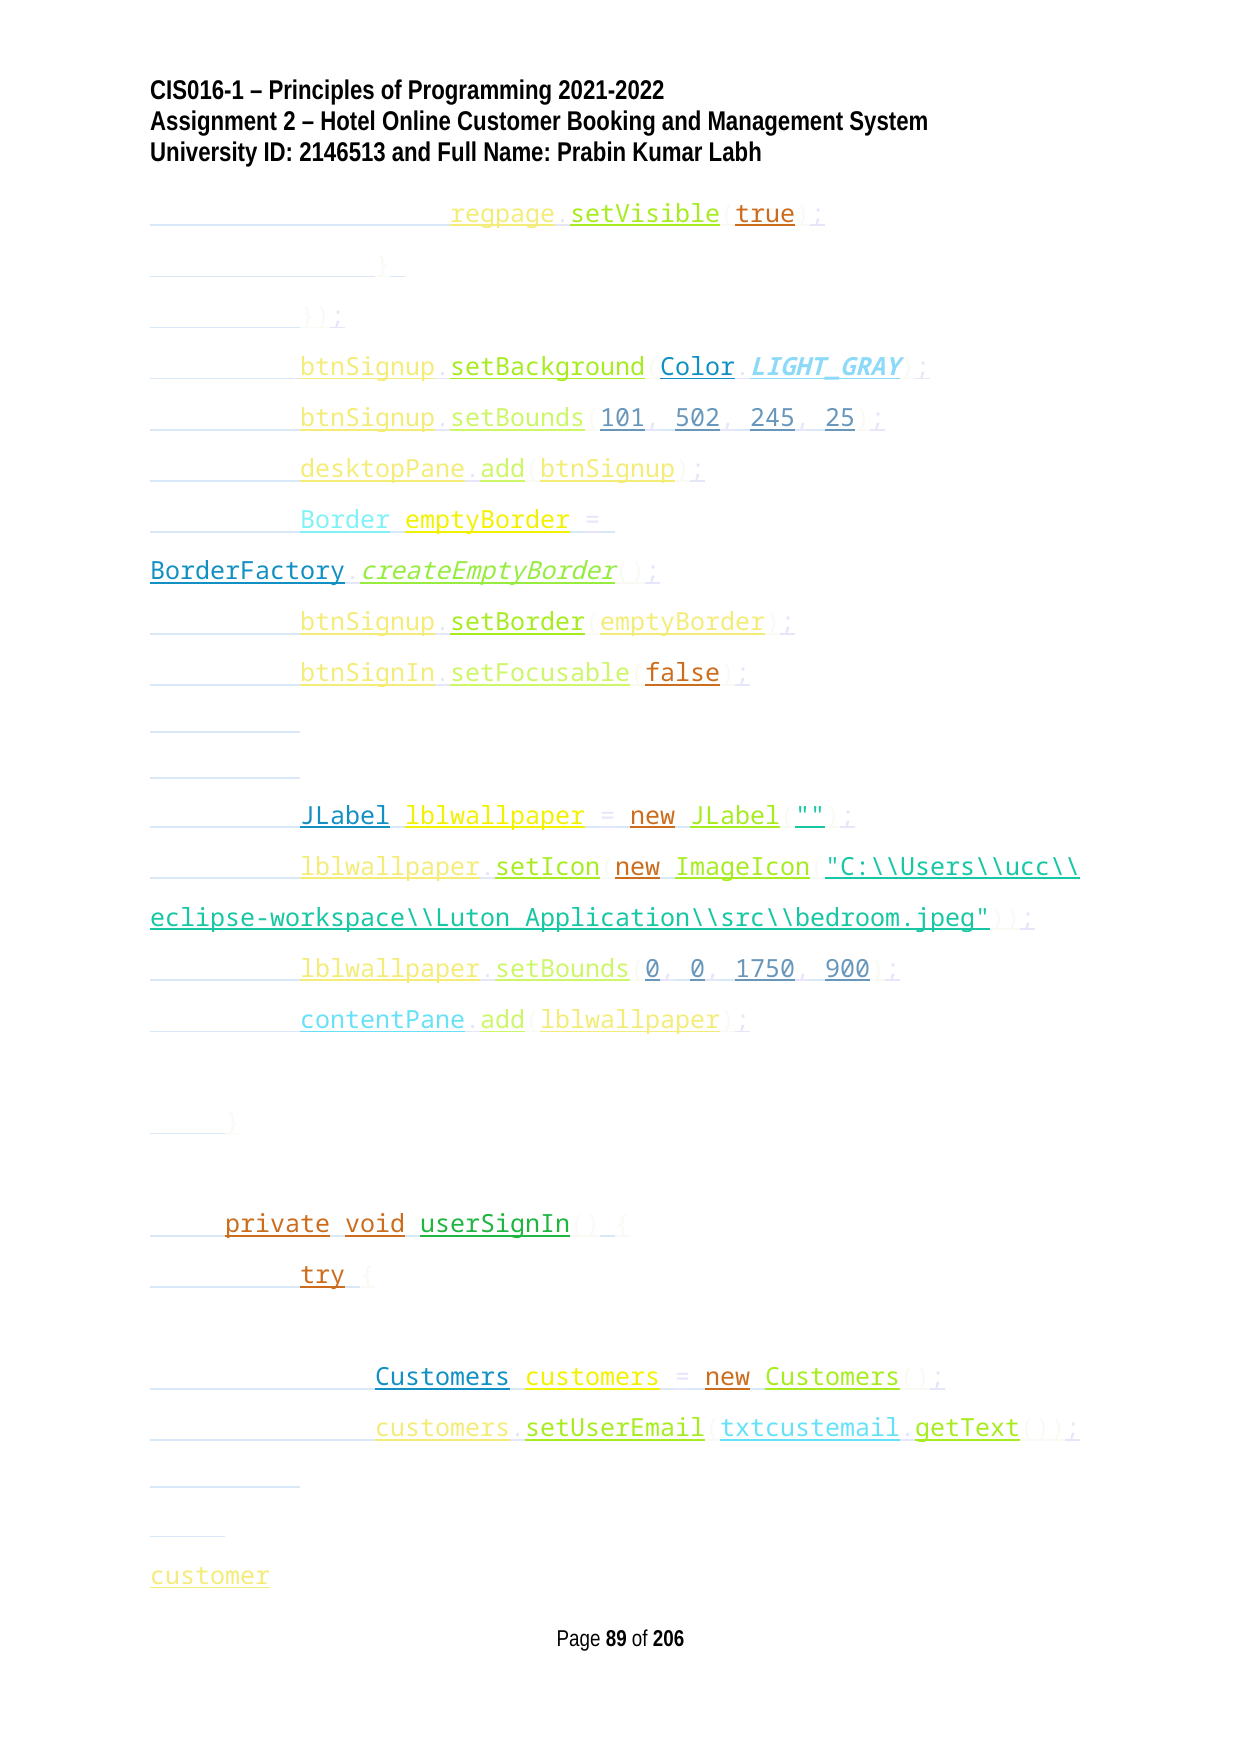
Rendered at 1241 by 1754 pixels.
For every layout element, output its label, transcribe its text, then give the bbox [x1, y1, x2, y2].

text } [150, 247, 1090, 281]
text lblwallpaper.setIcon(new ImageIcon("C:\\Users\\ucc\\eclipse-workspace\\Luton_Application\\src\\bedroom.jpeg")); [150, 848, 1090, 934]
text desktopPane.add(btnSignup); [150, 451, 1090, 485]
text customers.setUserEmail(txtcustemail.getText()); [150, 1410, 1090, 1444]
text btnSignIn.setFocusable(false); [150, 655, 1090, 689]
text try { [150, 1257, 1090, 1291]
text } [150, 1104, 1090, 1138]
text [150, 1461, 1090, 1592]
text }); [150, 298, 1090, 332]
text contentPane.add(lblwallpaper); [150, 1002, 1090, 1036]
text btnSignup.setBorder(emptyBorder); [150, 604, 1090, 638]
text private void userSignIn() { [150, 1206, 1090, 1240]
text regpage.setVisible(true); [150, 196, 1090, 230]
text JLabel lblwallpaper = new JLabel(""); [150, 797, 1090, 832]
text Customers customers = new Customers(); [150, 1359, 1090, 1393]
text Border emptyBorder = BorderFactory.createEmptyBorder(); [150, 502, 1090, 587]
text btnSignup.setBackground(Color.LIGHT_GRAY); [150, 349, 1090, 383]
text btnSignup.setBounds(101, 502, 245, 25); [150, 400, 1090, 434]
text lblwallpaper.setBounds(0, 0, 1750, 900); [150, 951, 1090, 985]
